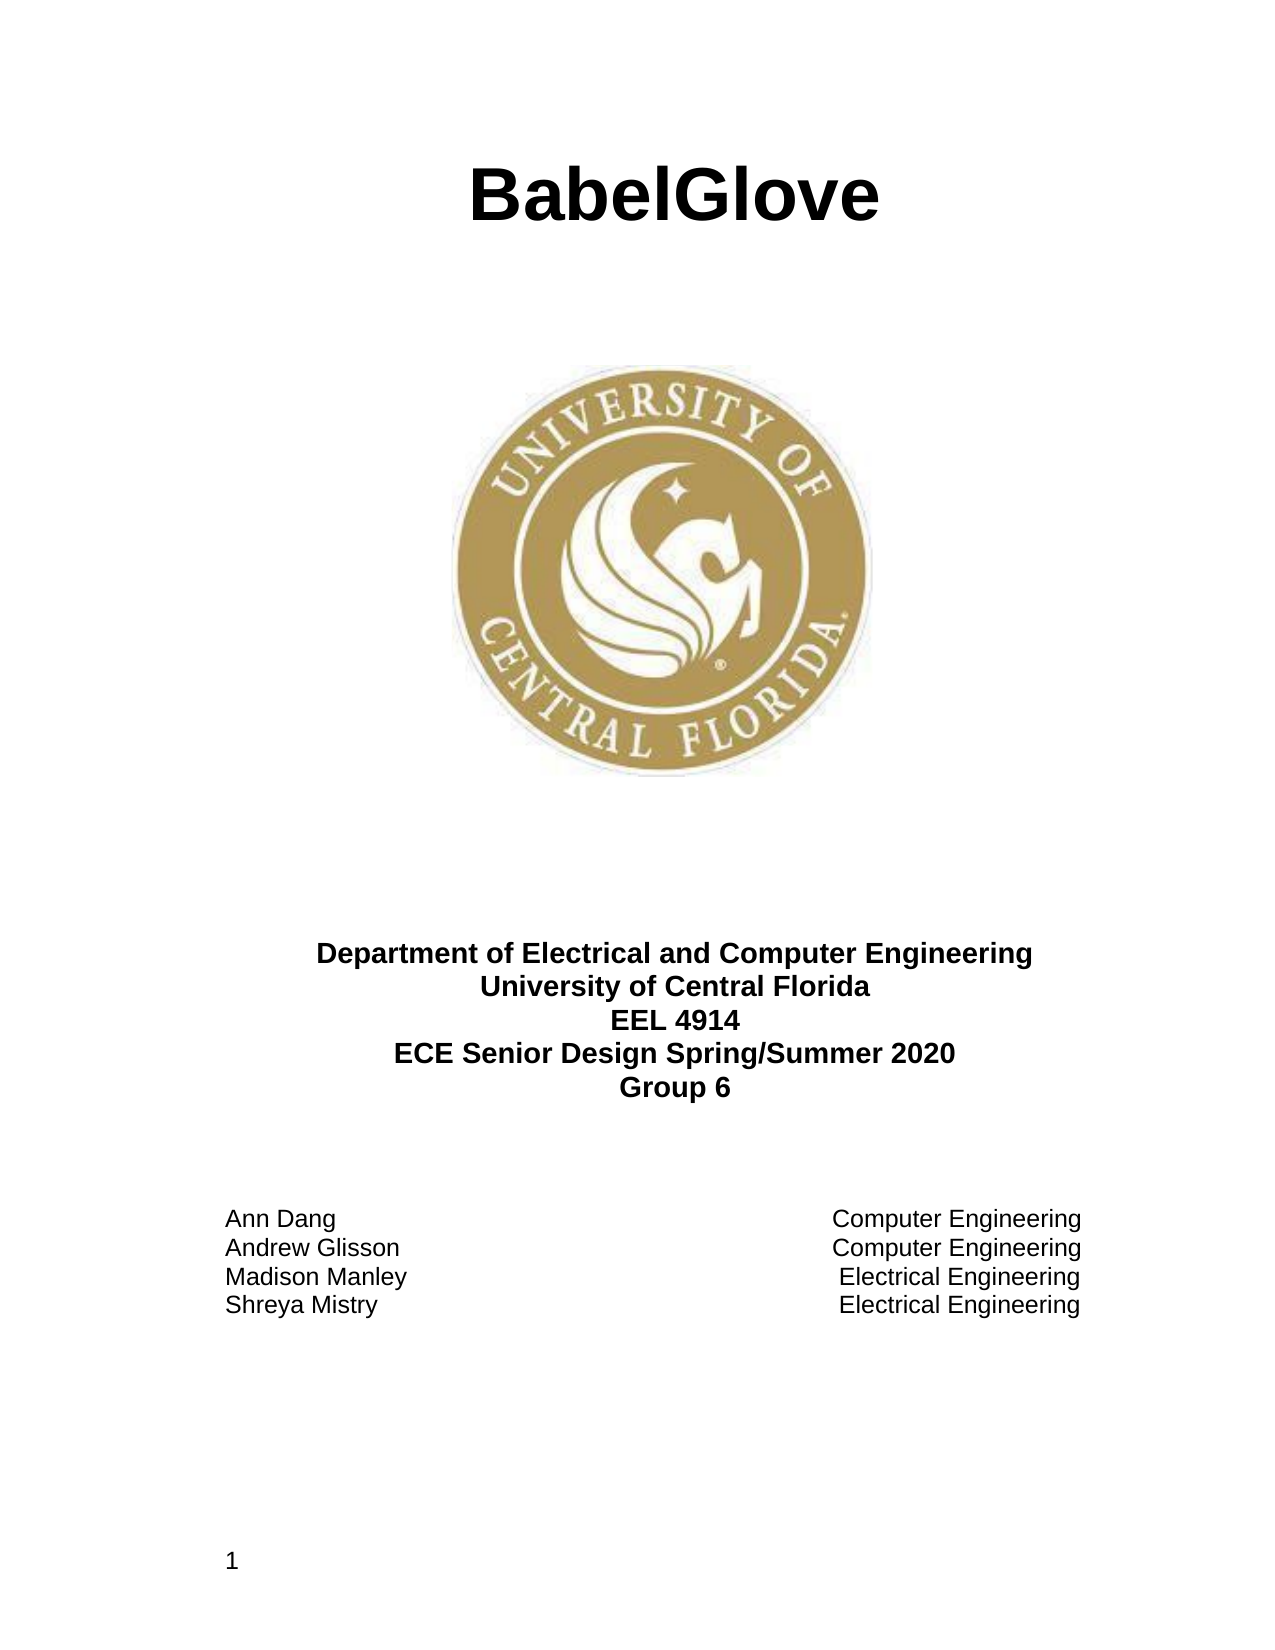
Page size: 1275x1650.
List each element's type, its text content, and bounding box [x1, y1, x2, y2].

text Ann Dang Computer Engineering [225, 1204, 1125, 1233]
text University of Central Florida [225, 969, 1125, 1003]
picture [451, 365, 873, 777]
text Madison Manley Electrical Engineering [225, 1262, 1125, 1290]
text Andrew Glisson Computer Engineering [225, 1233, 1125, 1262]
text Group 6 [225, 1070, 1125, 1103]
title BabelGlove [225, 150, 1125, 236]
text EEL 4914 [225, 1003, 1125, 1036]
text Department of Electrical and Computer Engineering [225, 936, 1125, 969]
text Shreya Mistry Electrical Engineering [225, 1290, 1125, 1319]
text ECE Senior Design Spring/Summer 2020 [225, 1036, 1125, 1070]
